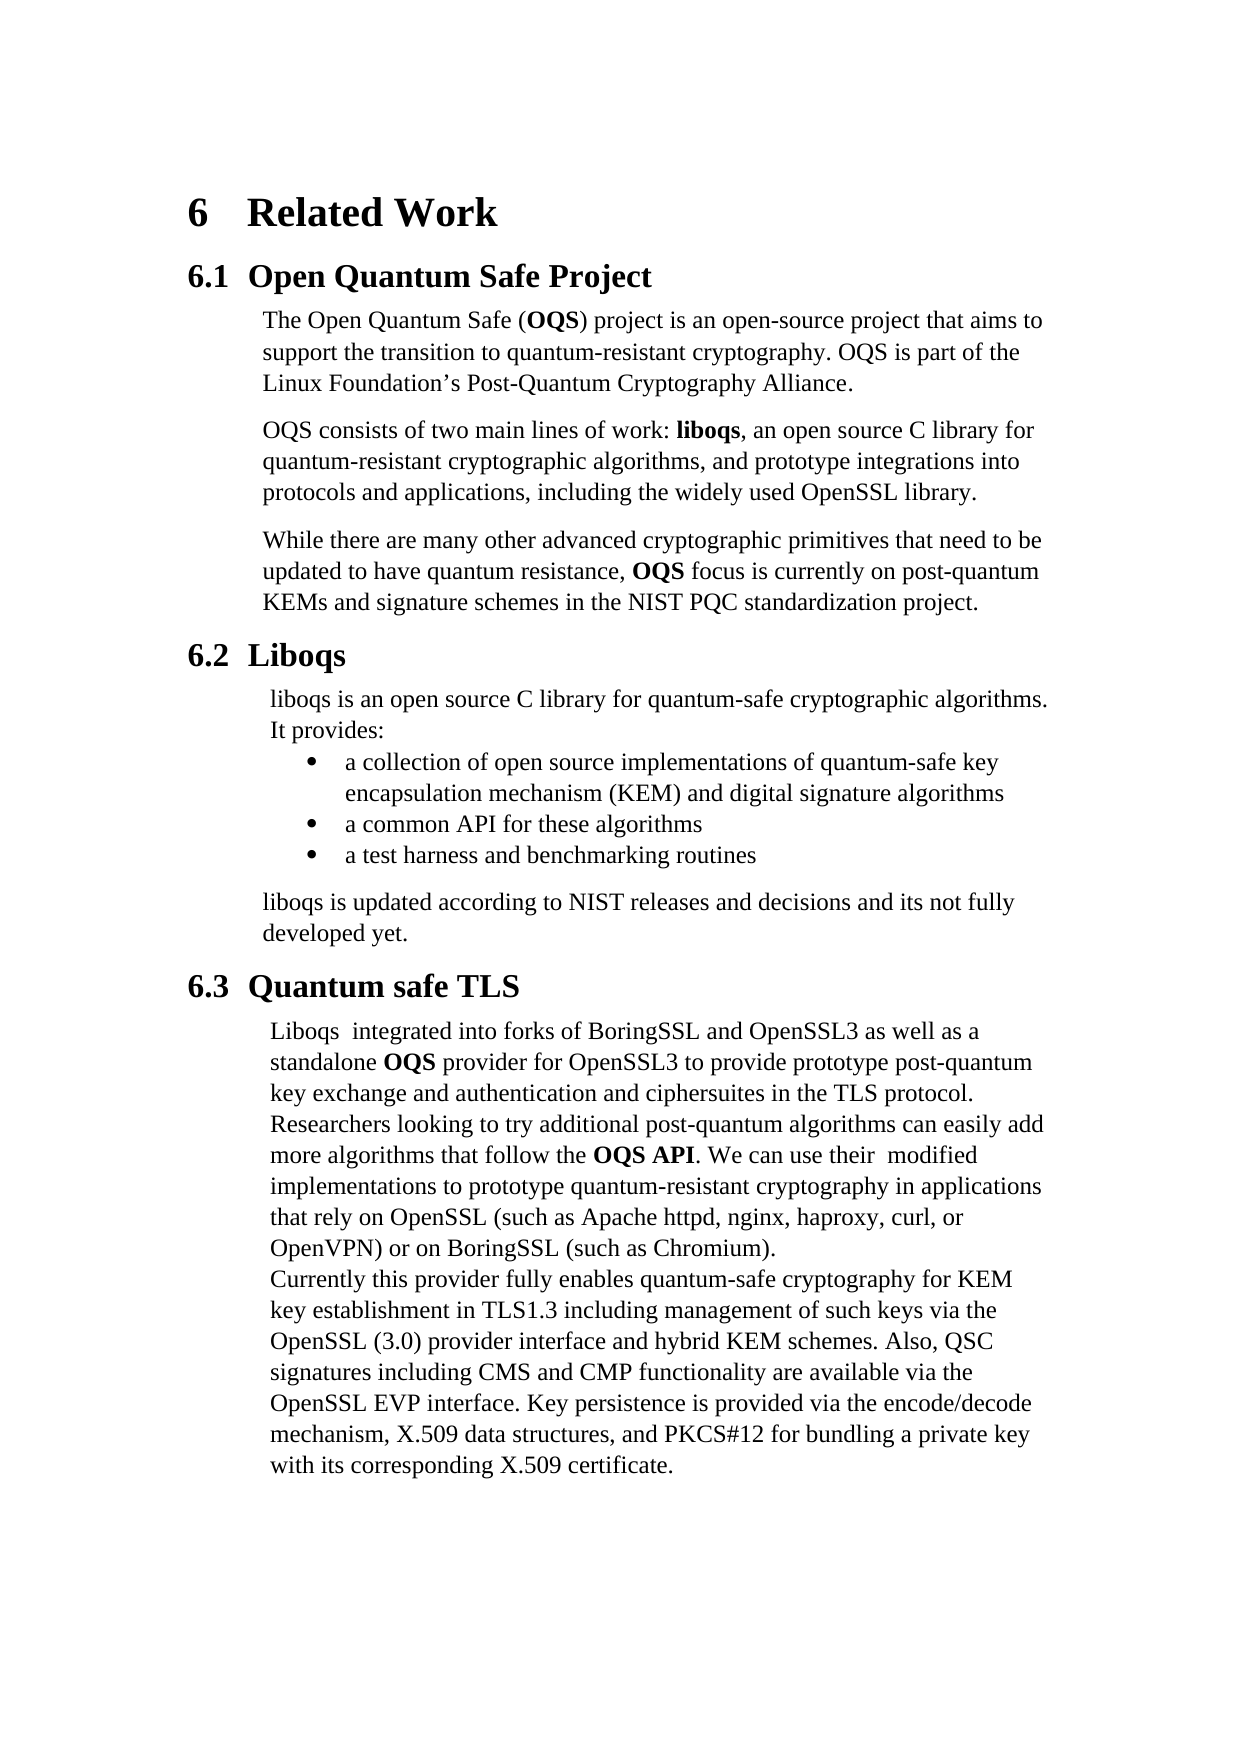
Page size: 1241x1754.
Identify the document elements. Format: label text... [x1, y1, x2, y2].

text OQS consists of two main lines of work: liboqs, an open source C library for quantum-resistant cryptographic algorithms, and prototype integrations into protocols and applications, including the widely used OpenSSL library. [262, 415, 1053, 506]
text The Open Quantum Safe (OQS) project is an open-source project that aims to support the transition to quantum-resistant cryptography. OQS is part of the Linux Foundation’s Post-Quantum Cryptography Alliance. [262, 306, 1053, 396]
subtitle Liboqs [187, 635, 1053, 673]
list a collection of open source implementations of quantum-safe key encapsulation mechanism (KEM) and digital signature algorithms [307, 747, 1053, 806]
text While there are many other advanced cryptographic primitives that need to be updated to have quantum resistance, OQS focus is currently on post-quantum KEMs and signature schemes in the NIST PQC standardization project. [262, 525, 1053, 616]
list liboqs is an open source C library for quantum-safe cryptographic algorithms. It provides: [270, 684, 1053, 744]
subtitle Quantum safe TLS [187, 966, 1053, 1004]
subtitle Related Work [187, 187, 1053, 235]
text liboqs is updated according to NIST releases and decisions and its not fully developed yet. [262, 887, 1053, 947]
list a test harness and benchmarking routines [307, 840, 1053, 868]
list Liboqs integrated into forks of BoringSSL and OpenSSL3 as well as a standalone OQS provider for OpenSSL3 to provide prototype post-quantum key exchange and authentication and ciphersuites in the TLS protocol. Researchers looking to try additional post-quantum algorithms can easily add more algorithms that follow the OQS API. We can use their modified implementations to prototype quantum-resistant cryptography in applications that rely on OpenSSL (such as Apache httpd, nginx, haproxy, curl, or OpenVPN) or on BoringSSL (such as Chromium). Currently this provider fully enables quantum-safe cryptography for KEM key establishment in TLS1.3 including management of such keys via the OpenSSL (3.0) provider interface and hybrid KEM schemes. Also, QSC signatures including CMS and CMP functionality are available via the OpenSSL EVP interface. Key persistence is provided via the encode/decode mechanism, X.509 data structures, and PKCS#12 for bundling a private key with its corresponding X.509 certificate. [270, 1016, 1053, 1479]
list a common API for these algorithms [307, 809, 1053, 837]
subtitle Open Quantum Safe Project [187, 256, 1053, 294]
